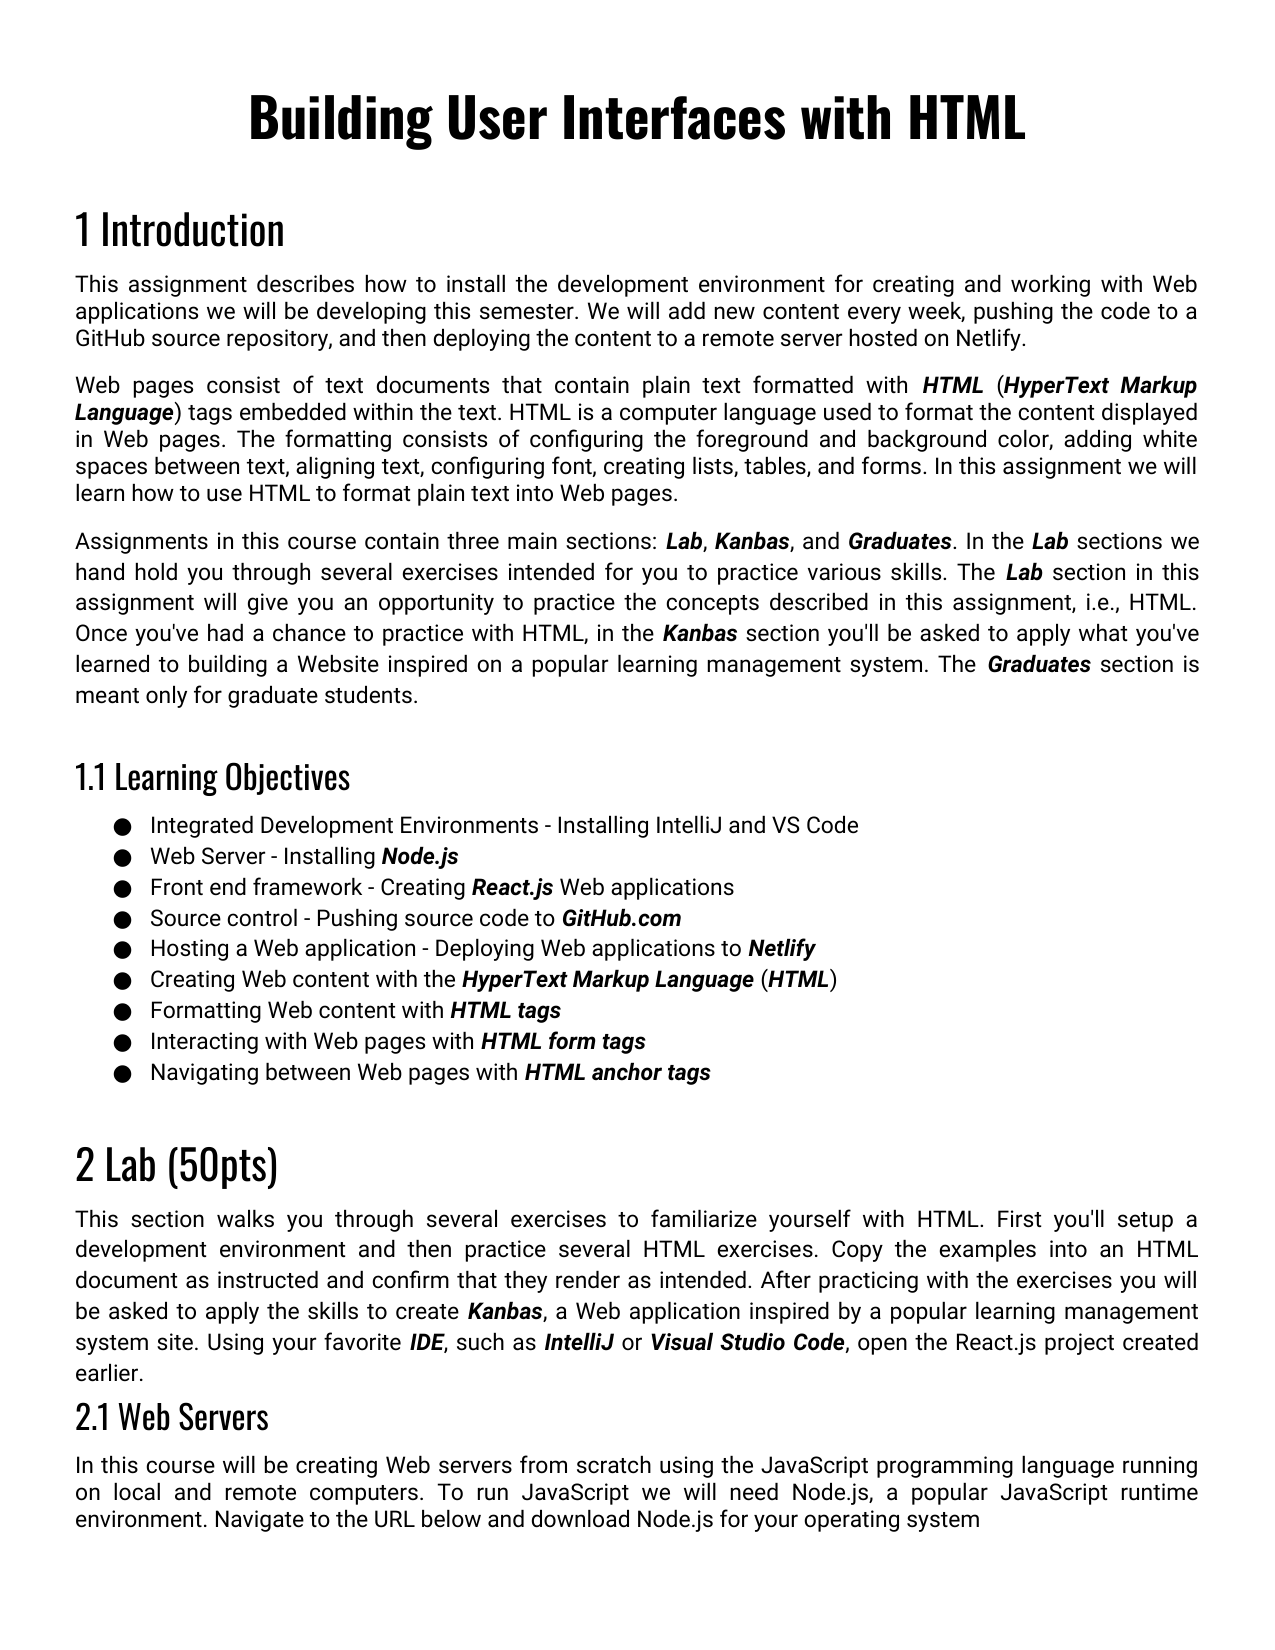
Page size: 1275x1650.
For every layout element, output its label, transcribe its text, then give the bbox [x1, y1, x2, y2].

text In this course will be creating Web servers from scratch using the JavaScript programming language running on local and remote computers. To run JavaScript we will need Node.js, a popular JavaScript runtime environment. Navigate to the URL below and download Node.js for your operating system [75, 1453, 1200, 1533]
text Web pages consist of text documents that contain plain text formatted with HTML (HyperText Markup Language) tags embedded within the text. HTML is a computer language used to format the content displayed in Web pages. The formatting consists of configuring the foreground and background color, adding white spaces between text, aligning text, configuring font, creating lists, tables, and forms. In this assignment we will learn how to use HTML to format plain text into Web pages. [75, 373, 1200, 507]
list Creating Web content with the HyperText Markup Language (HTML) [112, 966, 1200, 993]
subtitle 1.1 Learning Objectives [75, 750, 1200, 800]
title Building User Interfaces with HTML [75, 75, 1200, 155]
text This section walks you through several exercises to familiarize yourself with HTML. First you'll setup a development environment and then practice several HTML exercises. Copy the examples into an HTML document as instructed and confirm that they render as intended. After practicing with the exercises you will be asked to apply the skills to create Kanbas, a Web application inspired by a popular learning management system site. Using your favorite IDE, such as IntelliJ or Visual Studio Code, open the React.js project created earlier. [75, 1206, 1200, 1387]
subtitle 2 Lab (50pts) [75, 1131, 1200, 1193]
list Navigating between Web pages with HTML anchor tags [112, 1059, 1200, 1086]
list Interacting with Web pages with HTML form tags [112, 1028, 1200, 1055]
list Hosting a Web application - Deploying Web applications to Netlify [112, 936, 1200, 962]
text This assignment describes how to install the development environment for creating and working with Web applications we will be developing this semester. We will add new content every week, pushing the code to a GitHub source repository, and then deploying the content to a remote server hosted on Netlify. [75, 271, 1200, 352]
list Integrated Development Environments - Installing IntelliJ and VS Code [112, 812, 1200, 839]
list Front end framework - Creating React.js Web applications [112, 874, 1200, 901]
list Formatting Web content with HTML tags [112, 997, 1200, 1024]
list Web Server - Installing Node.js [112, 843, 1200, 870]
list Source control - Pushing source code to GitHub.com [112, 905, 1200, 932]
subtitle 2.1 Web Servers [75, 1391, 1200, 1440]
text Assignments in this course contain three main sections: Lab, Kanbas, and Graduates. In the Lab sections we hand hold you through several exercises intended for you to practice various skills. The Lab section in this assignment will give you an opportunity to practice the concepts described in this assignment, i.e., HTML. Once you've had a chance to practice with HTML, in the Kanbas section you'll be asked to apply what you've learned to building a Website inspired on a popular learning management system. The Graduates section is meant only for graduate students. [75, 528, 1200, 709]
subtitle 1 Introduction [75, 197, 1200, 259]
